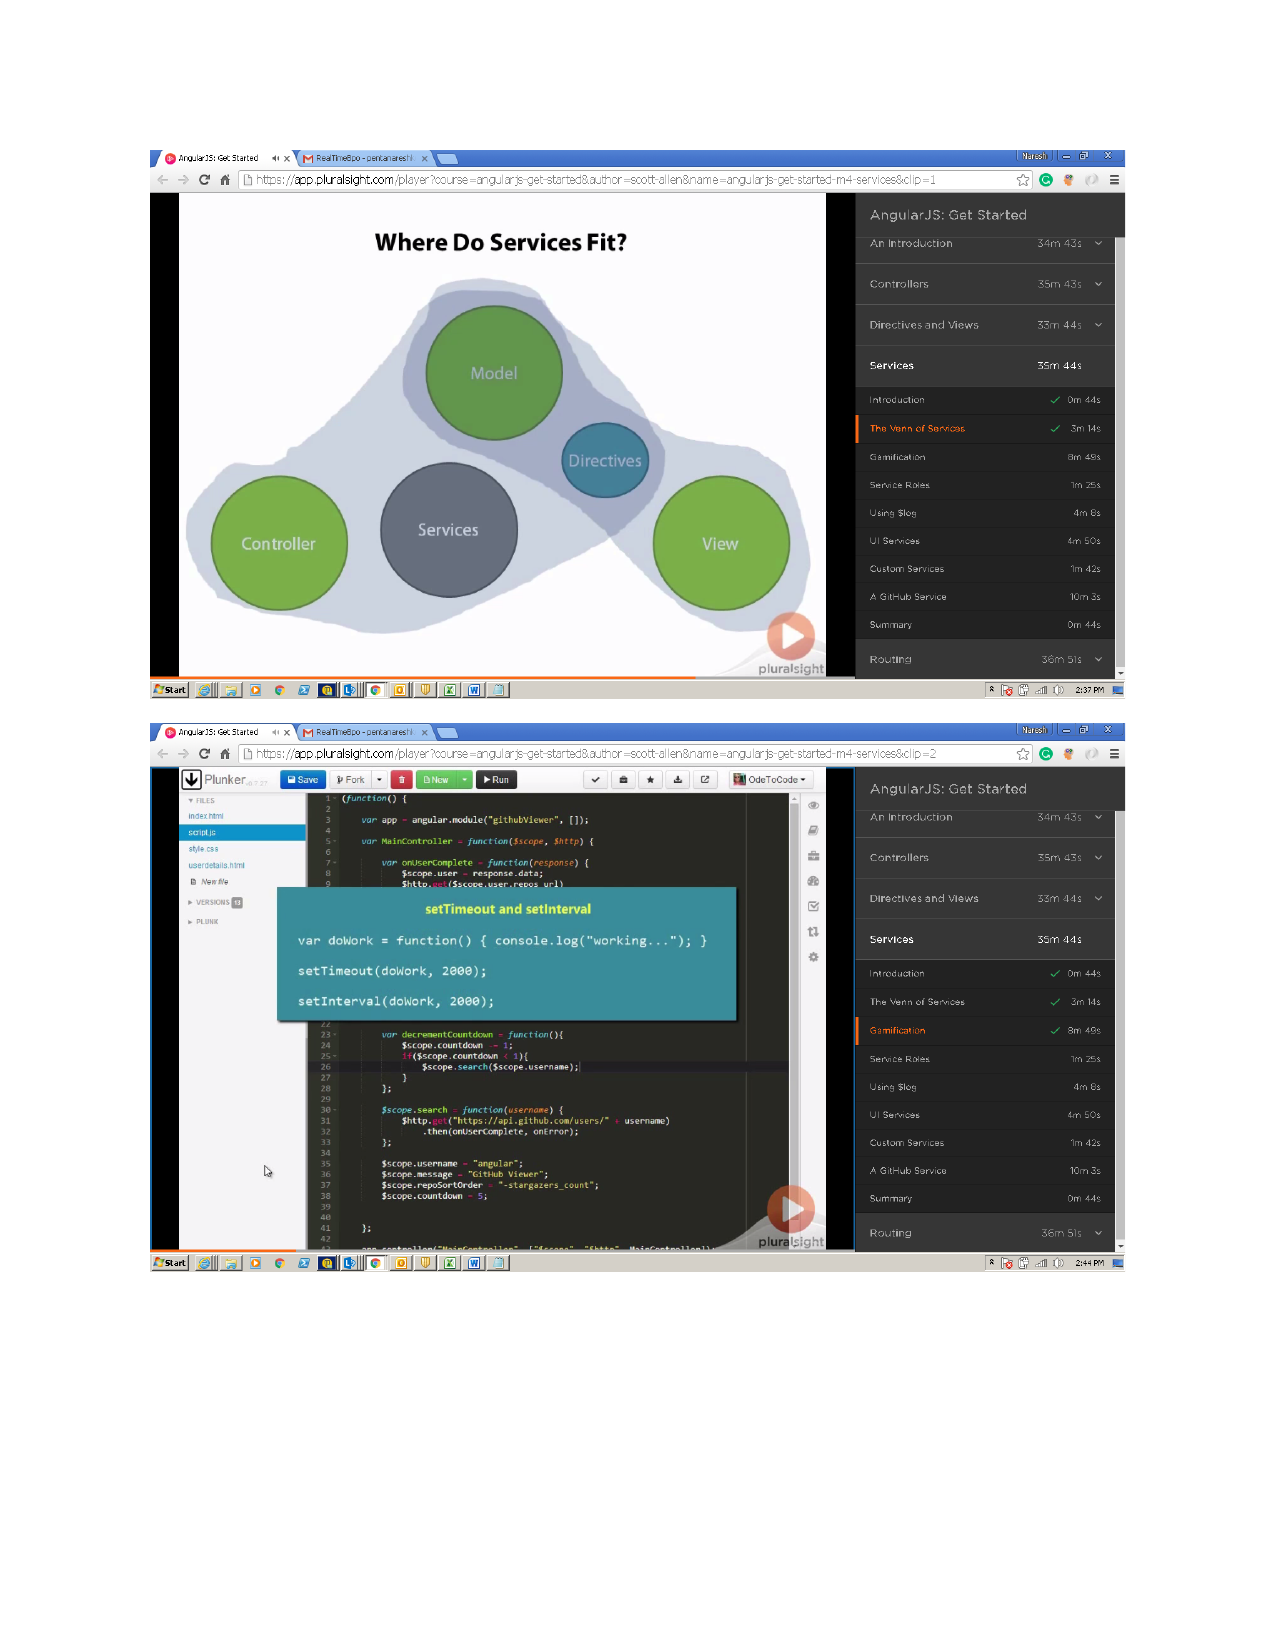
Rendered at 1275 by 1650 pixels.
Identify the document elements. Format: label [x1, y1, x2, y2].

picture [150, 723, 1125, 1272]
picture [150, 150, 1125, 699]
